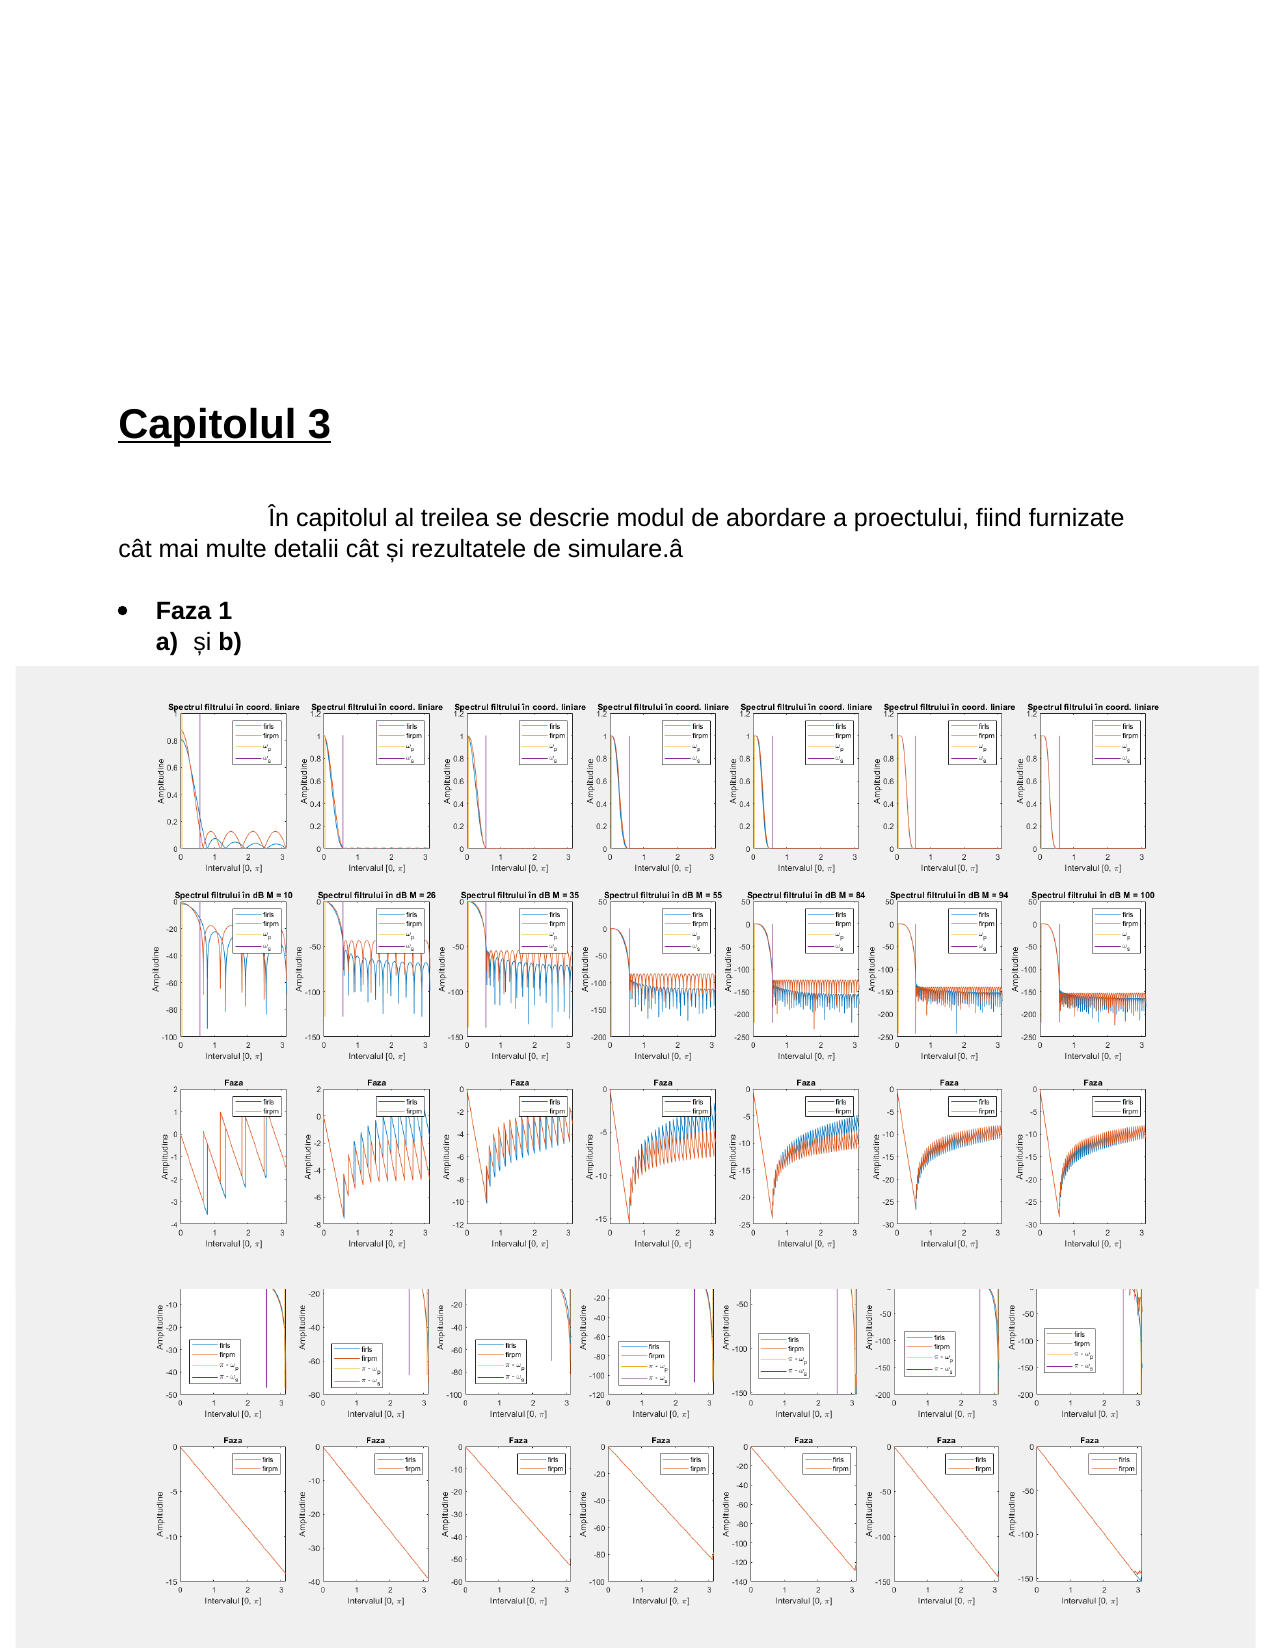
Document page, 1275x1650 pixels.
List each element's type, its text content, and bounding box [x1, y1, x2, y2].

text Capitolul 3 [118, 399, 1157, 447]
list Faza 1 [118, 596, 1157, 625]
text În capitolul al treilea se descrie modul de abordare a proectului, fiind furnizate cât mai multe detalii cât și rezultatele de simulare.â [118, 503, 1157, 562]
list și b) [156, 627, 1157, 656]
picture [15, 666, 1260, 1648]
